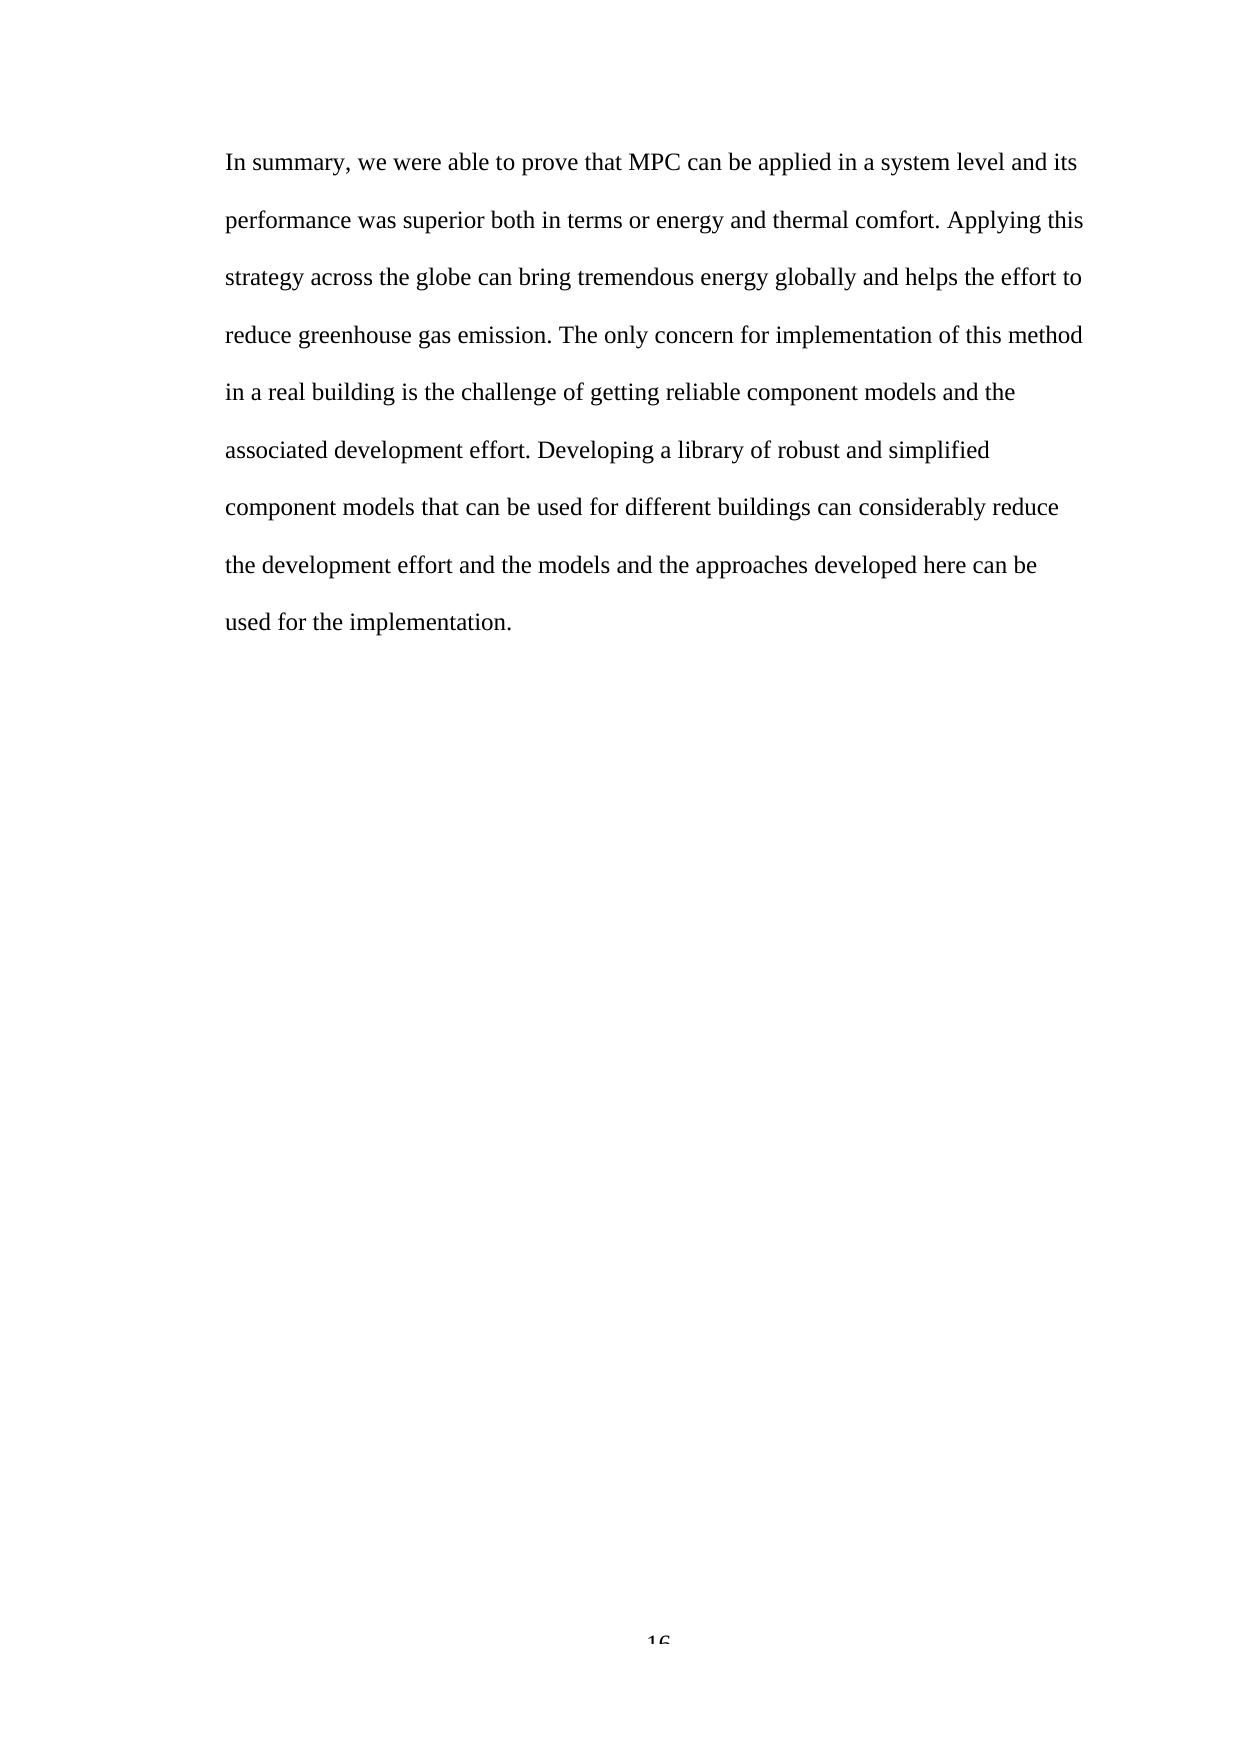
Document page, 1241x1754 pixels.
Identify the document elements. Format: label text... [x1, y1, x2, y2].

text In summary, we were able to prove that MPC can be applied in a system level and its performance was superior both in terms or energy and thermal comfort. Applying this strategy across the globe can bring tremendous energy globally and helps the effort to reduce greenhouse gas emission. The only concern for implementation of this method in a real building is the challenge of getting reliable component models and the associated development effort. Developing a library of robust and simplified component models that can be used for different buildings can considerably reduce the development effort and the models and the approaches developed here can be used for the implementation. [225, 147, 1089, 636]
